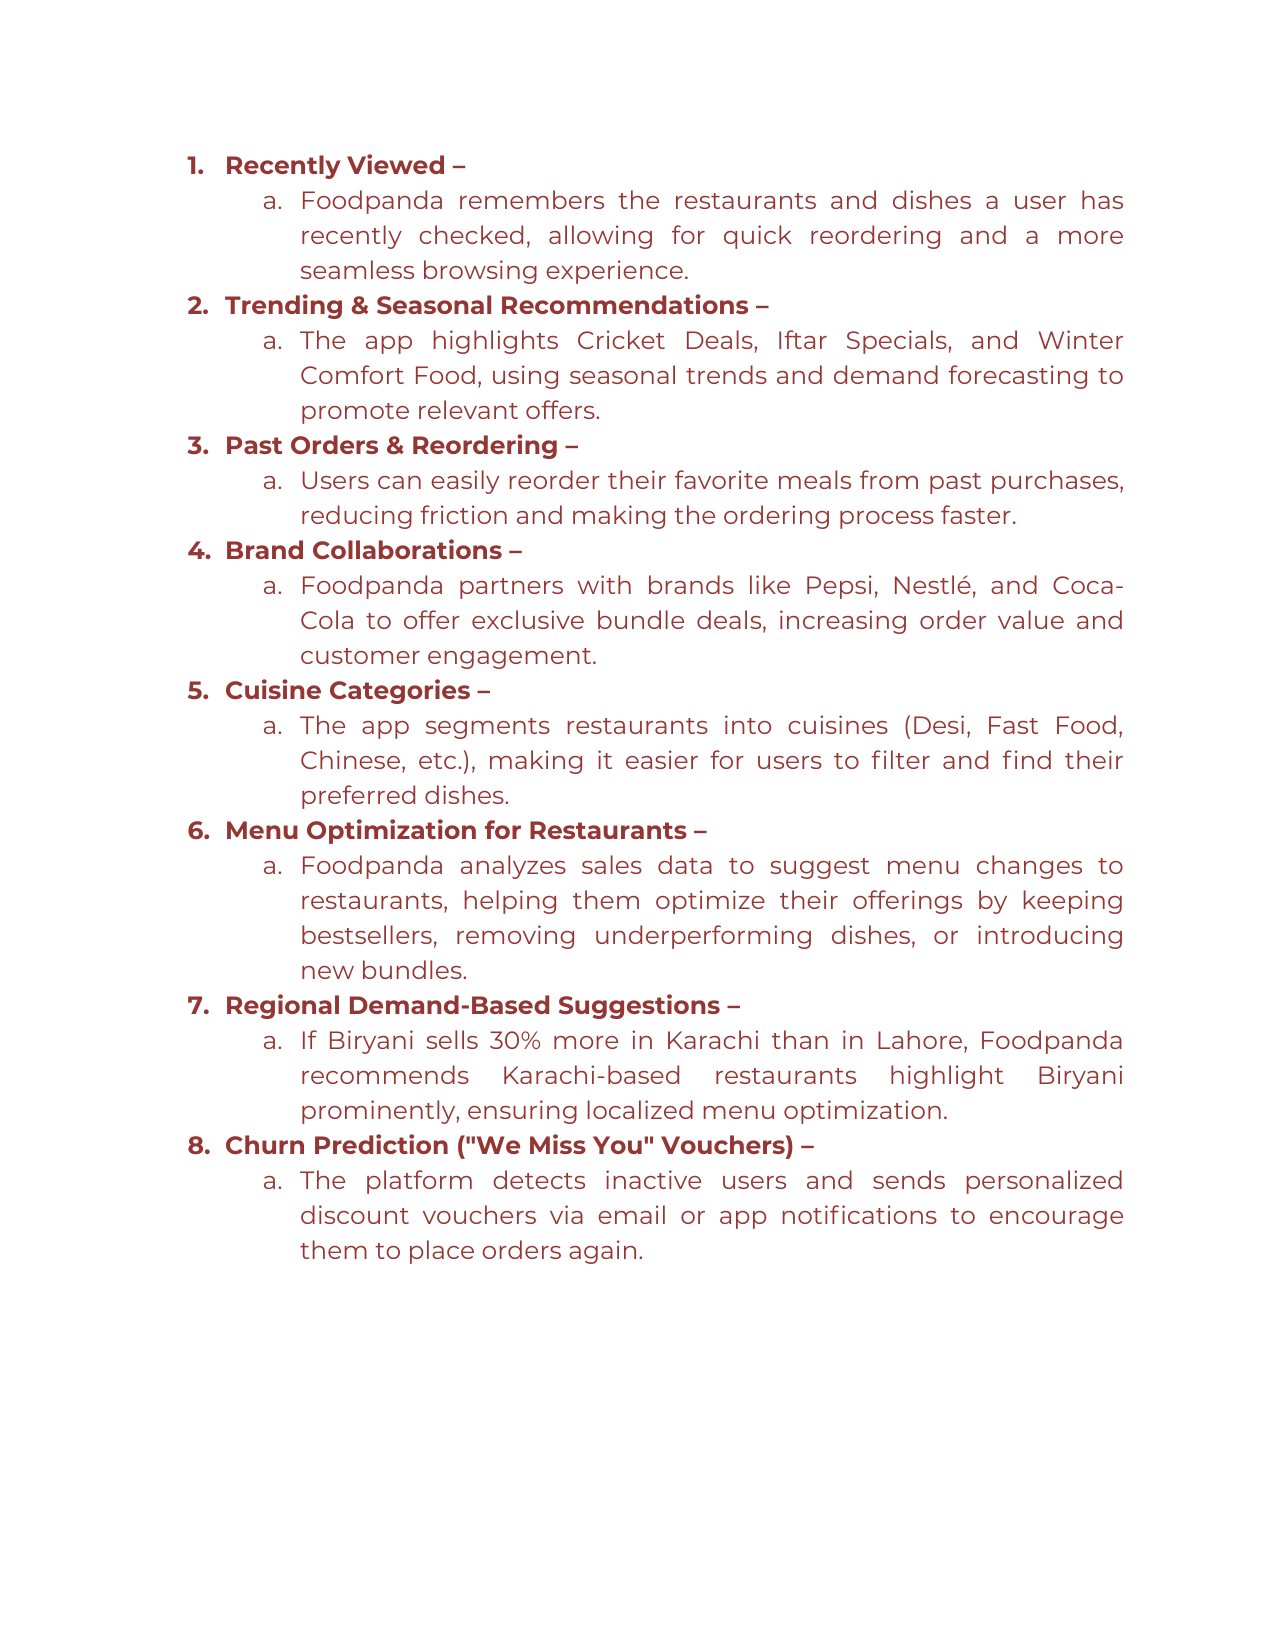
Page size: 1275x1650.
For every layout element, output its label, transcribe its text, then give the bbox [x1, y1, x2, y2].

list Past Orders & Reordering – [187, 430, 1125, 461]
list Brand Collaborations – [187, 535, 1125, 566]
list Menu Optimization for Restaurants – [187, 815, 1125, 846]
list The app segments restaurants into cuisines (Desi, Fast Food, Chinese, etc.), making it easier for users to filter and find their preferred dishes. [262, 710, 1125, 811]
list If Biryani sells 30% more in Karachi than in Lahore, Foodpanda recommends Karachi-based restaurants highlight Biryani prominently, ensuring localized menu optimization. [262, 1025, 1125, 1126]
list Foodpanda partners with brands like Pepsi, Nestlé, and Coca-Cola to offer exclusive bundle deals, increasing order value and customer engagement. [262, 570, 1125, 671]
list The app highlights Cricket Deals, Iftar Specials, and Winter Comfort Food, using seasonal trends and demand forecasting to promote relevant offers. [262, 325, 1125, 426]
list Cuisine Categories – [187, 675, 1125, 706]
list Regional Demand-Based Suggestions – [187, 990, 1125, 1021]
list Recently Viewed – [187, 150, 1125, 181]
list Foodpanda remembers the restaurants and dishes a user has recently checked, allowing for quick reordering and a more seamless browsing experience. [262, 185, 1125, 286]
list Churn Prediction ("We Miss You" Vouchers) – [187, 1130, 1125, 1161]
list The platform detects inactive users and sends personalized discount vouchers via email or app notifications to encourage them to place orders again. [262, 1165, 1125, 1266]
list Trending & Seasonal Recommendations – [187, 290, 1125, 321]
list Foodpanda analyzes sales data to suggest menu changes to restaurants, helping them optimize their offerings by keeping bestsellers, removing underperforming dishes, or introducing new bundles. [262, 850, 1125, 986]
list Users can easily reorder their favorite meals from past purchases, reducing friction and making the ordering process faster. [262, 465, 1125, 531]
